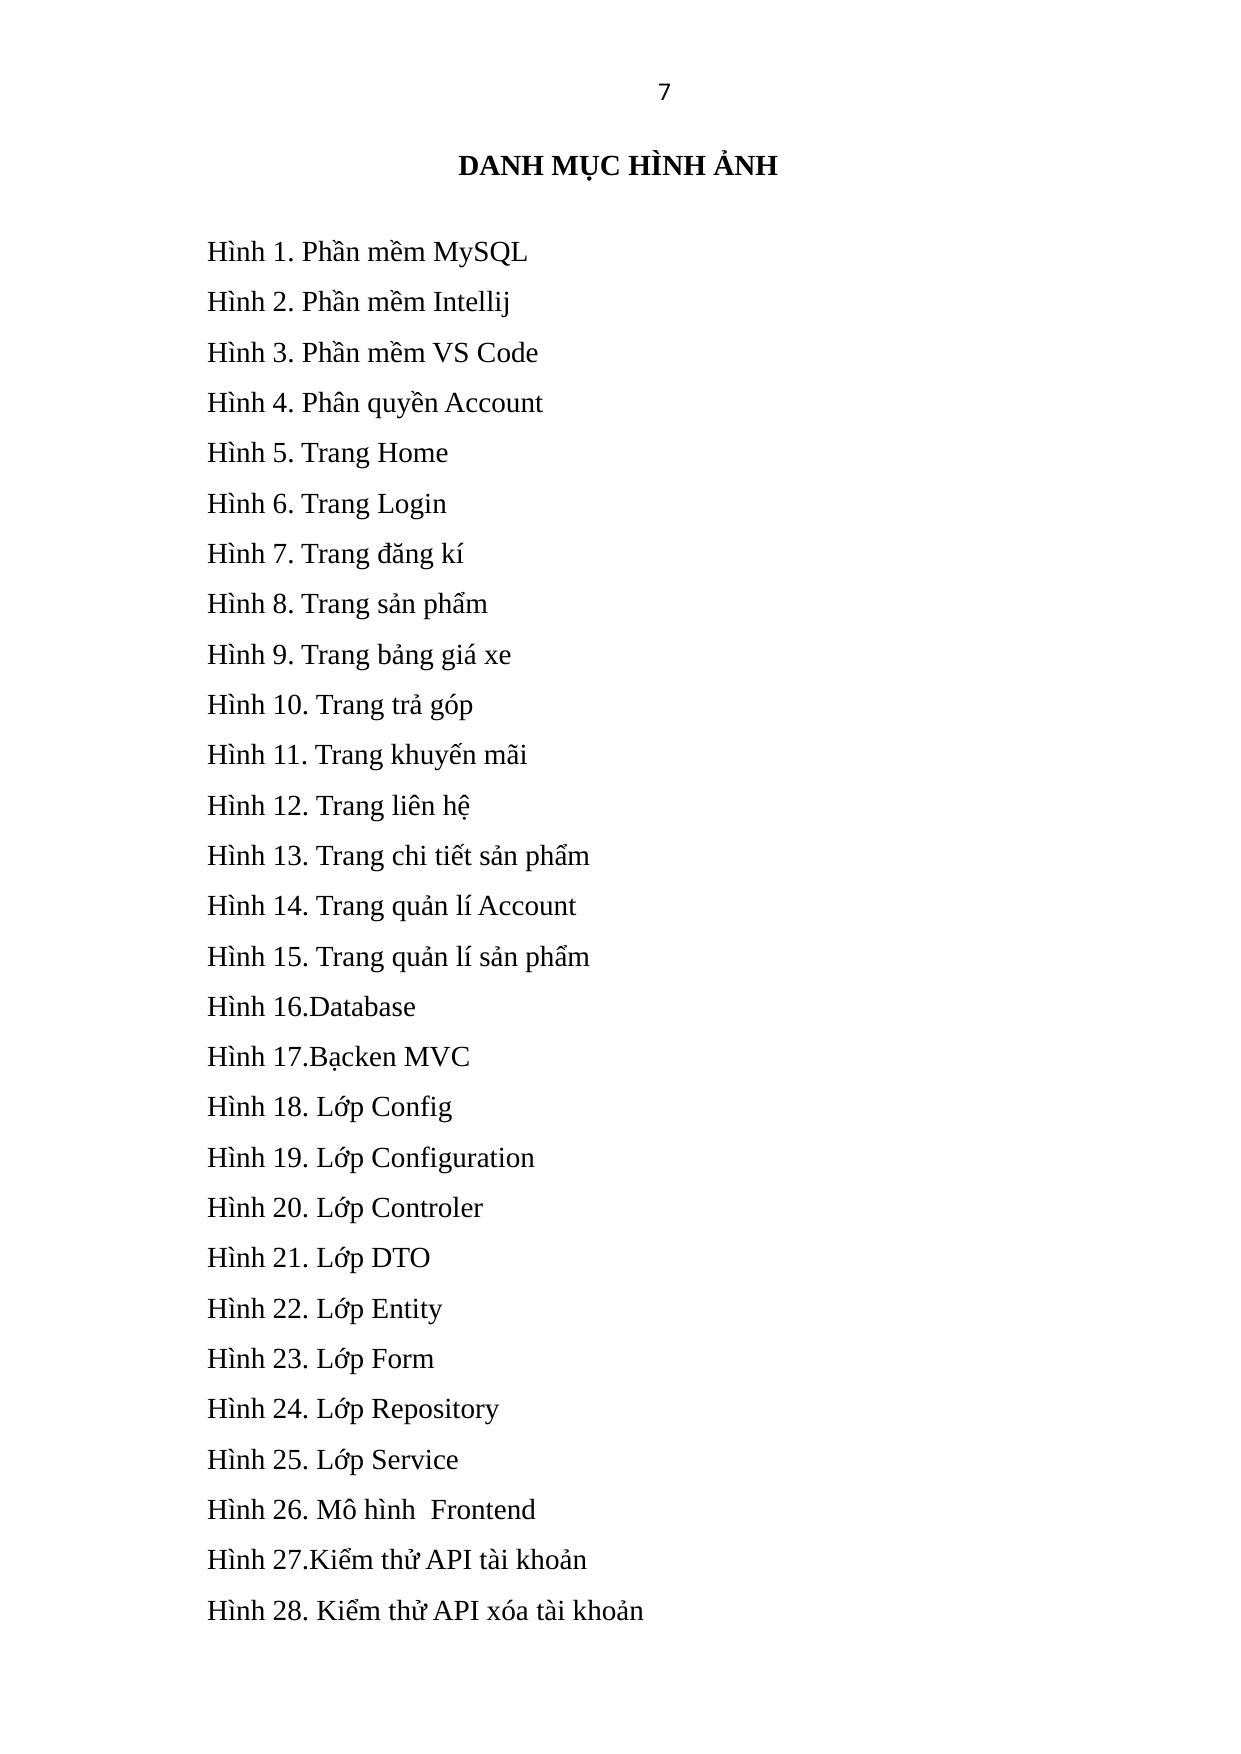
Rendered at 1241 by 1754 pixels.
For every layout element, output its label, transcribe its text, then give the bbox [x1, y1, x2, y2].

text Hình 27.Kiểm thử API tài khoản 62 [207, 1542, 1122, 1576]
text Hình 15. Trang quản lí sản phẩm 33 [207, 939, 1122, 972]
text Hình 1. Phần mềm MySQL 14 [207, 234, 1122, 268]
text Hình 22. Lớp Entity 54 [207, 1291, 1122, 1324]
text Hình 23. Lớp Form 54 [207, 1341, 1122, 1375]
text Hình 6. Trang Login 29 [207, 486, 1122, 519]
text Hình 5. Trang Home 28 [207, 436, 1122, 469]
text Hình 25. Lớp Service 55 [207, 1442, 1122, 1475]
text Hình 2. Phần mềm Intellij 16 [207, 284, 1122, 318]
text Hình 11. Trang khuyến mãi 31 [207, 737, 1122, 771]
text Hình 20. Lớp Controler 53 [207, 1190, 1122, 1224]
text Hình 18. Lớp Config 53 [207, 1089, 1122, 1123]
text Hình 26. Mô hình Frontend 55 [207, 1492, 1122, 1526]
text Hình 10. Trang trả góp 31 [207, 687, 1122, 721]
text Hình 12. Trang liên hệ 32 [207, 788, 1122, 821]
text Hình 21. Lớp DTO 53 [207, 1241, 1122, 1274]
text DANH MỤC HÌNH ẢNH [207, 148, 1029, 181]
text Hình 3. Phần mềm VS Code 18 [207, 335, 1122, 368]
text Hình 7. Trang đăng kí 29 [207, 536, 1122, 570]
text Hình 14. Trang quản lí Account 33 [207, 888, 1122, 922]
text Hình 8. Trang sản phẩm 30 [207, 586, 1122, 620]
text Hình 28. Kiểm thử API xóa tài khoản 62 [207, 1593, 1122, 1626]
text Hình 19. Lớp Configuration 53 [207, 1140, 1122, 1173]
text Hình 16.Database 52 [207, 989, 1122, 1022]
text Hình 9. Trang bảng giá xe 30 [207, 637, 1122, 670]
text Hình 24. Lớp Repository 54 [207, 1391, 1122, 1425]
text Hình 13. Trang chi tiết sản phẩm 32 [207, 838, 1122, 872]
text Hình 4. Phân quyền Account 24 [207, 385, 1122, 419]
text Hình 17.Bạcken MVC 52 [207, 1039, 1122, 1073]
